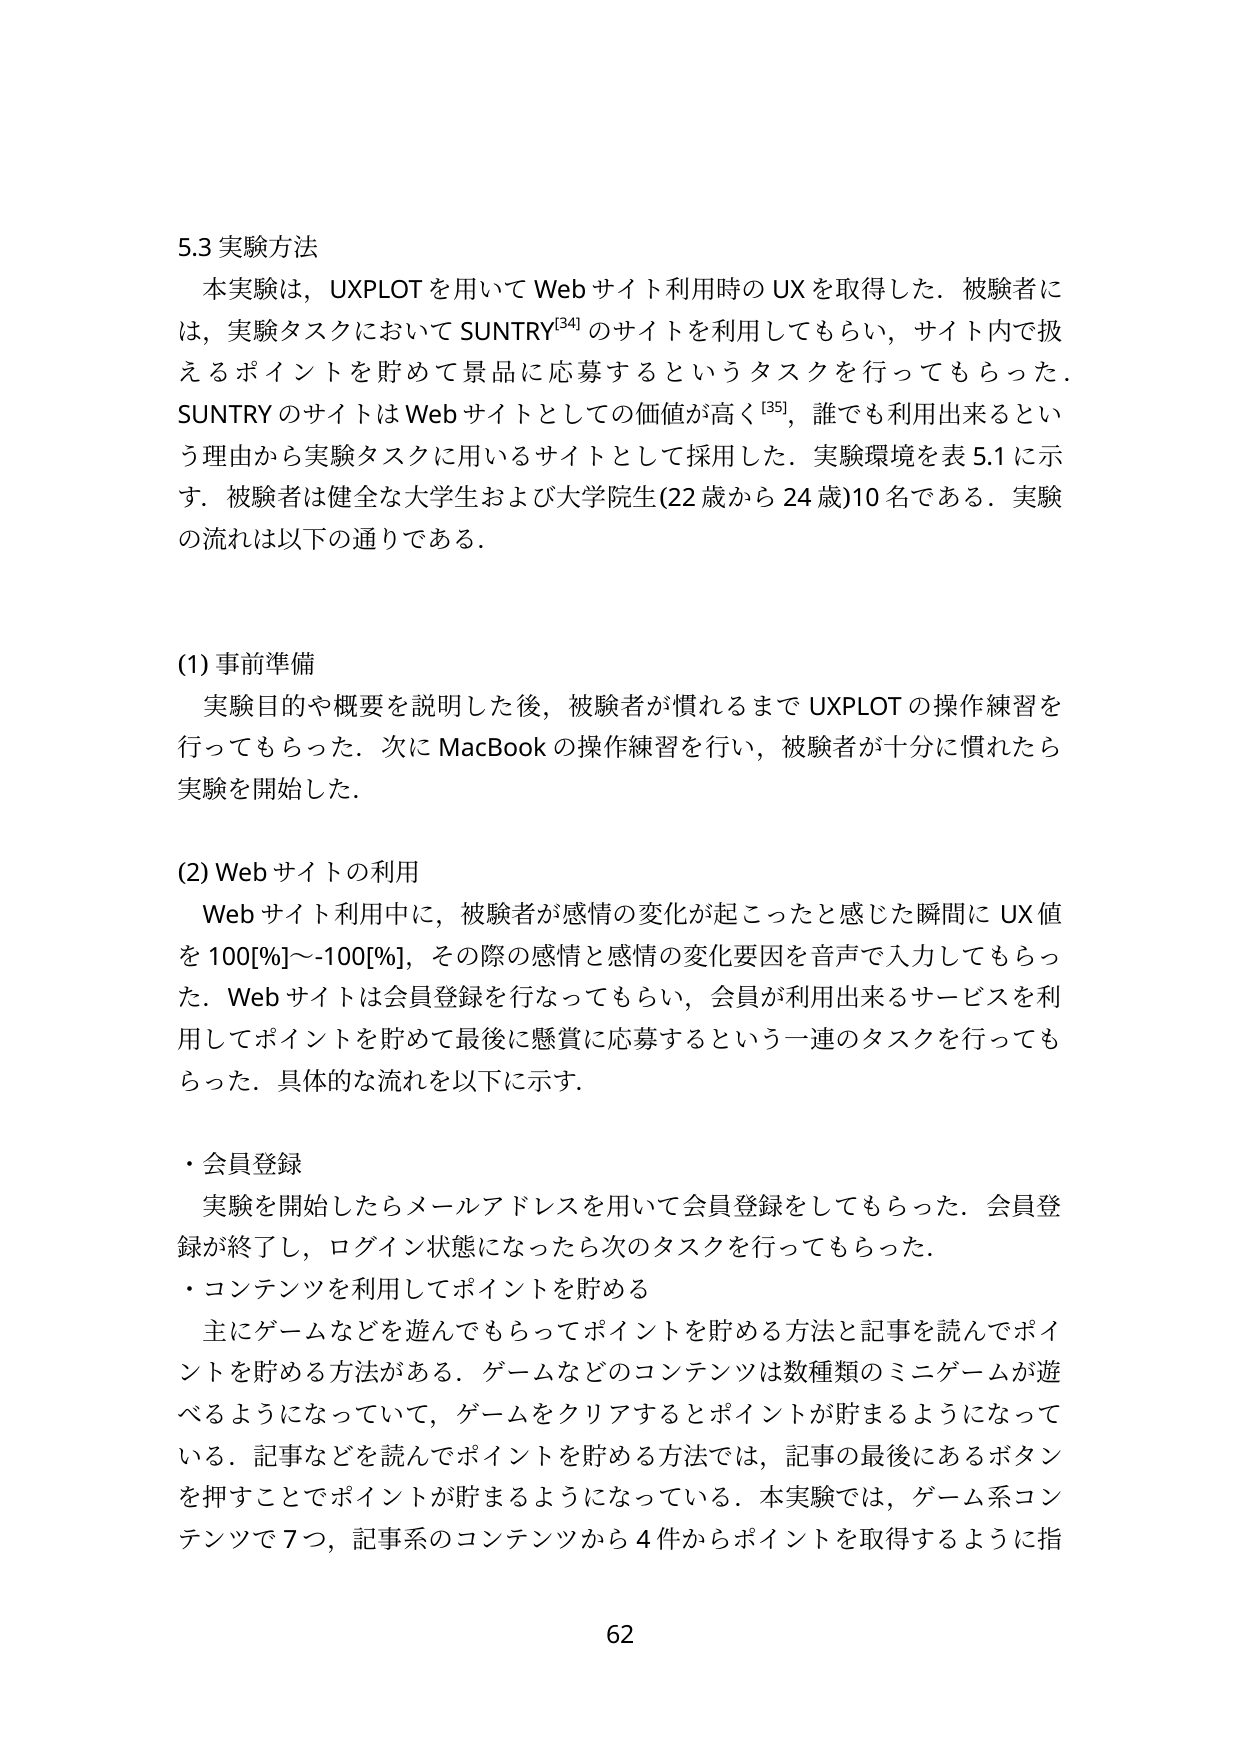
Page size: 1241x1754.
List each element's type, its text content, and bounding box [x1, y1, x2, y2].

text 5.3 実験方法 [177, 225, 1063, 267]
text ・コンテンツを利用してポイントを貯める [177, 1267, 1063, 1308]
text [177, 1308, 1063, 1558]
text Webサイト利用中に，被験者が感情の変化が起こったと感じた瞬間にUX値を100[%]〜-100[%]，その際の感情と感情の変化要因を音声で入力してもらった．Webサイトは会員登録を行なってもらい，会員が利用出来るサービスを利用してポイントを貯めて最後に懸賞に応募するという一連のタスクを行ってもらった．具体的な流れを以下に示す． [177, 892, 1063, 1100]
text 実験を開始したらメールアドレスを用いて会員登録をしてもらった．会員登録が終了し，ログイン状態になったら次のタスクを行ってもらった． [177, 1183, 1063, 1267]
text ・会員登録 [177, 1142, 1063, 1183]
text (2) Webサイトの利用 [177, 850, 1063, 892]
text 実験目的や概要を説明した後，被験者が慣れるまでUXPLOTの操作練習を行ってもらった．次にMacBookの操作練習を行い，被験者が十分に慣れたら実験を開始した． [177, 683, 1063, 808]
text (1) 事前準備 [177, 642, 1063, 683]
text 本実験は，UXPLOTを用いてWebサイト利用時のUXを取得した．被験者には，実験タスクにおいてSUNTRY[34] のサイトを利用してもらい，サイト内で扱えるポイントを貯めて景品に応募するというタスクを行ってもらった．SUNTRYのサイトはWebサイトとしての価値が高く[35]，誰でも利用出来るという理由から実験タスクに用いるサイトとして採用した．実験環境を表5.1に示す．被験者は健全な大学生および大学院生(22歳から24歳)10名である．実験の流れは以下の通りである． [177, 267, 1063, 558]
